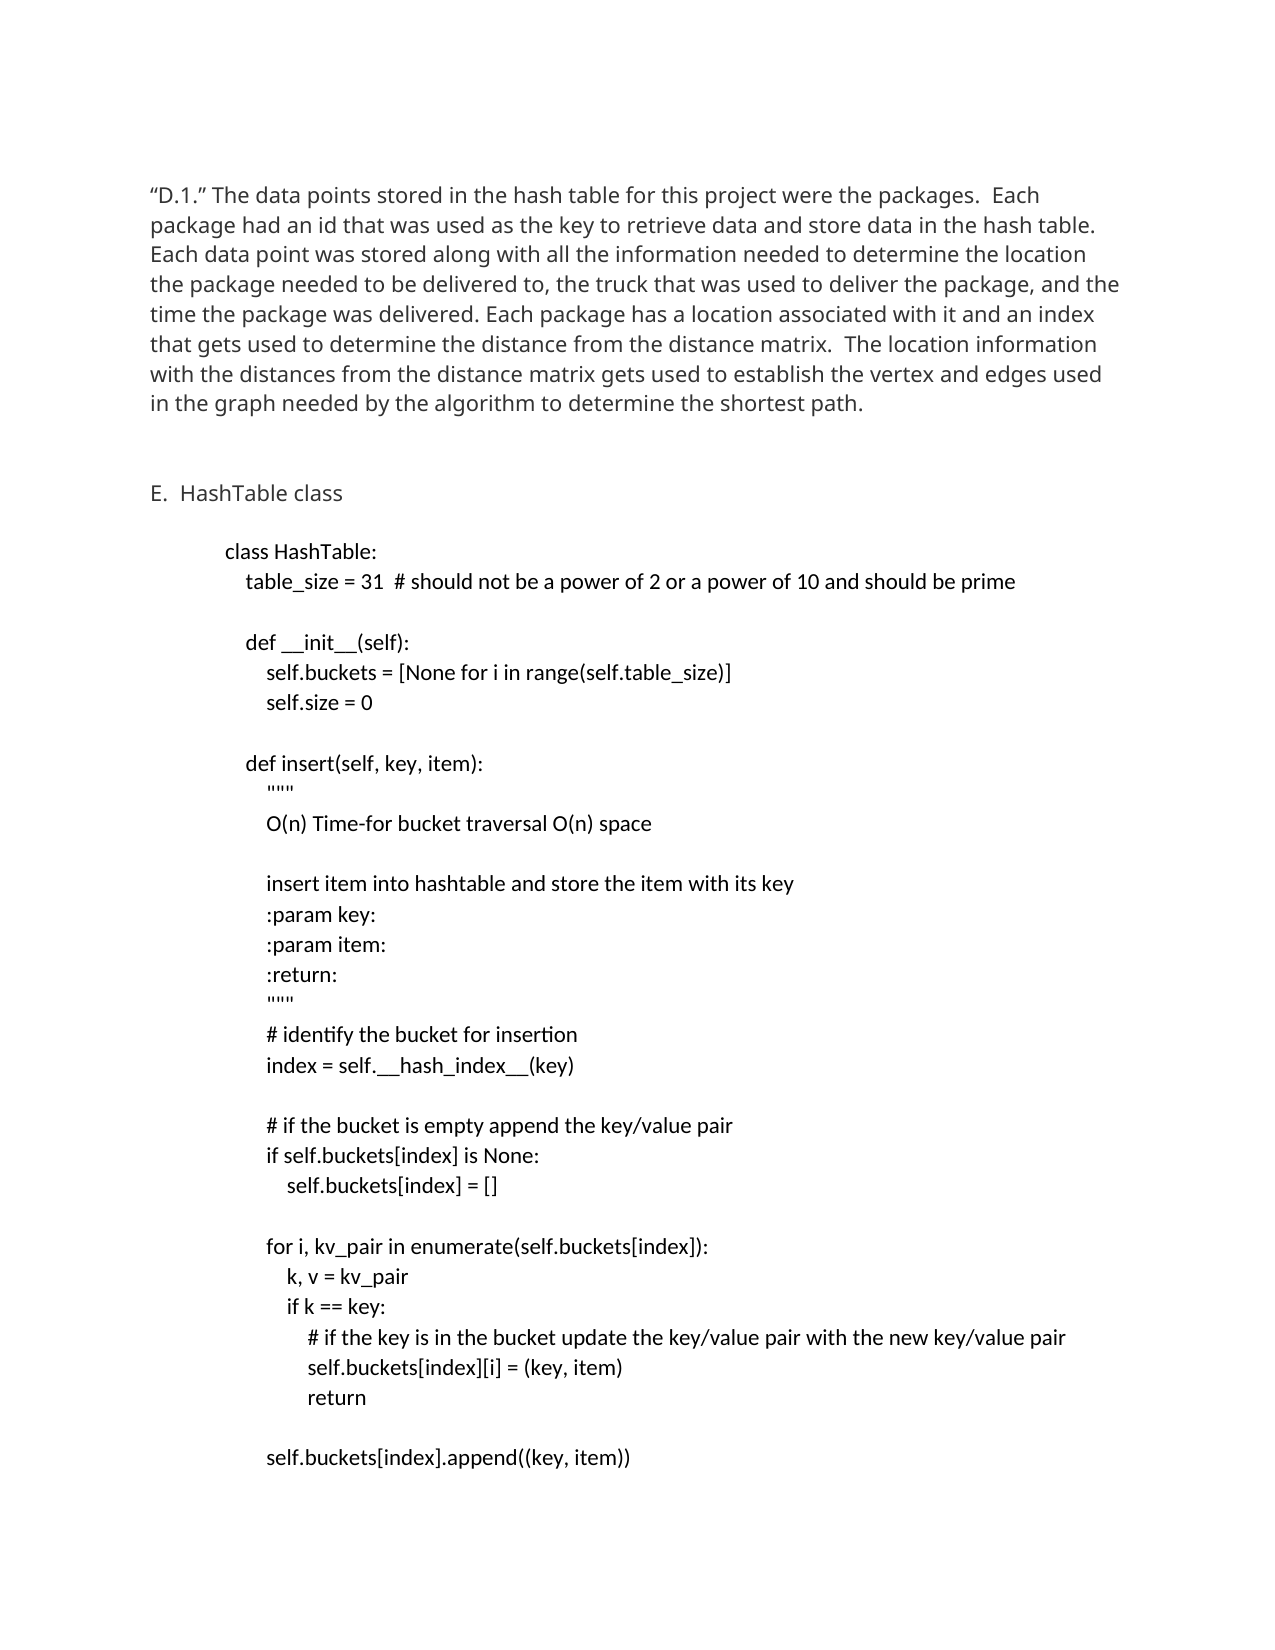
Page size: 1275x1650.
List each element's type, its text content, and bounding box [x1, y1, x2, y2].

list if self.buckets[index] is None: [225, 1141, 1125, 1169]
list for i, kv_pair in enumerate(self.buckets[index]): [225, 1232, 1125, 1260]
text “D.1.” The data points stored in the hash table for this project were the packages. Each package had an id that was used as the key to retrieve data and store data in the hash table. Each data point was stored along with all the information needed to determine the location the package needed to be delivered to, the truck that was used to deliver the package, and the time the package was delivered. Each package has a location associated with it and an index that gets used to determine the distance from the distance matrix. The location information with the distances from the distance matrix gets used to establish the vertex and edges used in the graph needed by the algorithm to determine the shortest path. [150, 180, 1125, 418]
list insert item into hashtable and store the item with its key [225, 869, 1125, 898]
list index = self.__hash_index__(key) [225, 1051, 1125, 1079]
list # if the bucket is empty append the key/value pair [225, 1111, 1125, 1139]
list O(n) Time-for bucket traversal O(n) space [225, 809, 1125, 837]
list table_size = 31 # should not be a power of 2 or a power of 10 and should be prime [225, 567, 1125, 596]
list return [225, 1383, 1125, 1411]
list def insert(self, key, item): [225, 749, 1125, 777]
list # if the key is in the bucket update the key/value pair with the new key/value pair [225, 1323, 1125, 1351]
list self.buckets[index].append((key, item)) [225, 1443, 1125, 1472]
list """ [225, 990, 1125, 1018]
list self.buckets[index][i] = (key, item) [225, 1353, 1125, 1381]
list """ [225, 779, 1125, 807]
list self.buckets[index] = [] [225, 1172, 1125, 1200]
text E. HashTable class [150, 478, 1125, 507]
list class HashTable: [225, 537, 1125, 565]
list :return: [225, 960, 1125, 988]
list def __init__(self): [225, 628, 1125, 656]
list k, v = kv_pair [225, 1262, 1125, 1290]
list # identify the bucket for insertion [225, 1021, 1125, 1049]
list if k == key: [225, 1292, 1125, 1321]
list :param key: [225, 900, 1125, 928]
list self.buckets = [None for i in range(self.table_size)] [225, 658, 1125, 686]
list :param item: [225, 930, 1125, 958]
list self.size = 0 [225, 688, 1125, 716]
